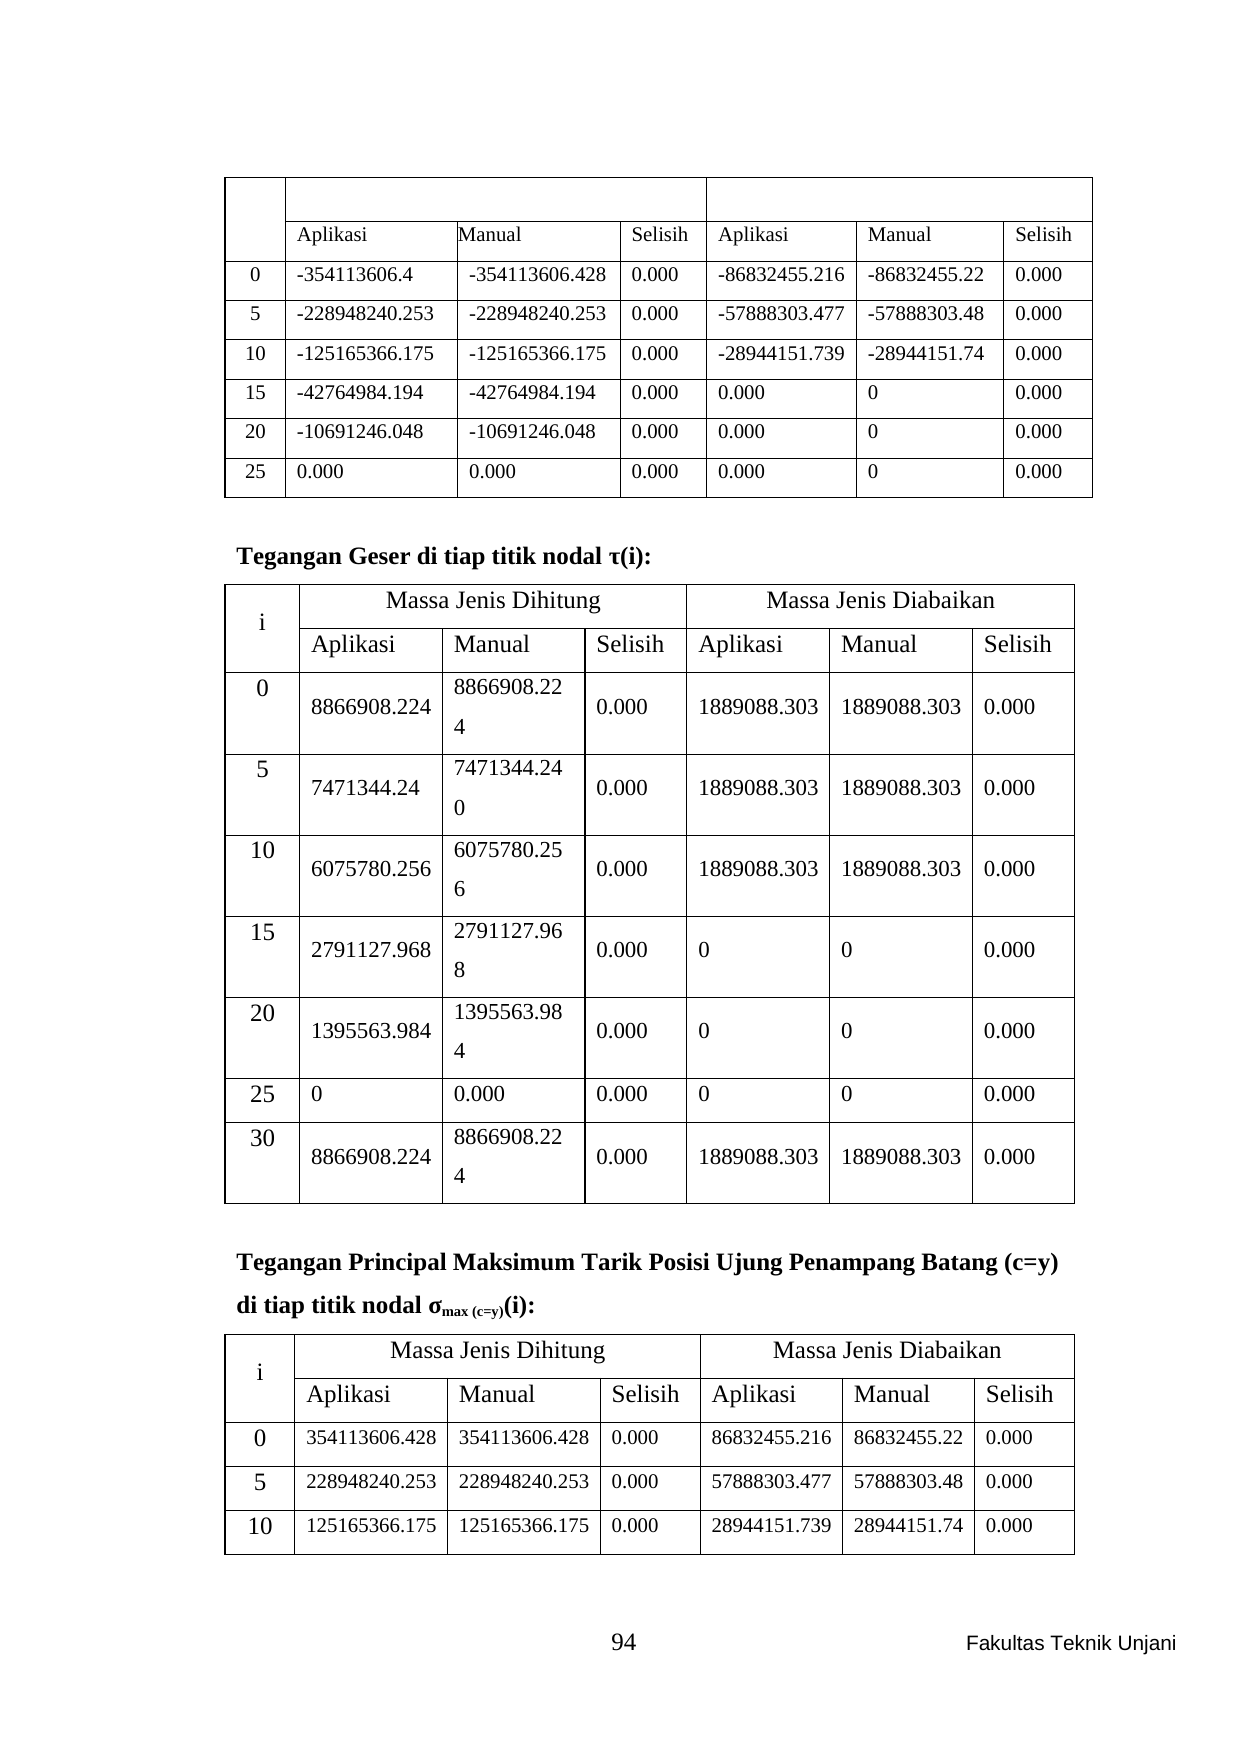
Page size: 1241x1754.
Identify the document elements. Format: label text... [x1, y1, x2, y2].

table_cell 0 [687, 917, 829, 997]
table_cell 86832455.216 [701, 1423, 842, 1466]
table_cell 0.000 [973, 755, 1074, 834]
table_cell 0.000 [973, 917, 1074, 997]
table_cell 6075780.256 [443, 836, 584, 916]
table_cell 0.000 [601, 1467, 700, 1510]
table_cell Selisih [621, 222, 706, 261]
table_cell 1889088.303 [687, 836, 829, 916]
table_cell 354113606.428 [448, 1423, 600, 1466]
table_cell 1395563.984 [443, 998, 584, 1078]
table_cell 0 [226, 262, 285, 300]
table_cell 30 [226, 1123, 299, 1203]
table_cell 20 [226, 998, 299, 1078]
table_cell 1889088.303 [830, 836, 972, 916]
table_cell -10691246.048 [458, 419, 620, 457]
table_header Massa Jenis Dihitung [300, 585, 686, 628]
table_cell 57888303.48 [843, 1467, 974, 1510]
table_cell 0 [226, 1423, 294, 1466]
table_cell 5 [226, 301, 285, 339]
table_cell Selisih [973, 629, 1074, 672]
table_cell -125165366.175 [286, 340, 457, 379]
table_cell 15 [226, 917, 299, 997]
table_cell 0.000 [1004, 380, 1092, 418]
table_cell 8866908.224 [300, 1123, 442, 1203]
table_cell 86832455.22 [843, 1423, 974, 1466]
table_cell 1889088.303 [687, 1123, 829, 1203]
table_cell 0.000 [707, 380, 856, 418]
table_cell 6075780.256 [300, 836, 442, 916]
table_cell 1889088.303 [830, 755, 972, 834]
table_cell -354113606.428 [458, 262, 620, 300]
table_cell 0.000 [443, 1079, 584, 1122]
table_cell 0.000 [586, 1079, 686, 1122]
table_cell 5 [226, 755, 299, 834]
table_cell 5 [226, 1467, 294, 1510]
table_cell 1889088.303 [830, 673, 972, 753]
table_cell Manual [843, 1379, 974, 1422]
table_cell 0.000 [973, 673, 1074, 753]
table_cell 0 [226, 673, 299, 753]
table_cell 0.000 [621, 340, 706, 379]
table_cell -10691246.048 [286, 419, 457, 457]
table_cell 0.000 [621, 262, 706, 300]
table_cell 0 [857, 459, 1003, 497]
table_cell 0.000 [1004, 262, 1092, 300]
table_cell -86832455.216 [707, 262, 856, 300]
table_cell 0 [830, 998, 972, 1078]
table_cell 0 [830, 917, 972, 997]
table_cell 0.000 [621, 301, 706, 339]
table_cell 0.000 [601, 1511, 700, 1554]
table_cell 1889088.303 [830, 1123, 972, 1203]
table_cell 25 [226, 459, 285, 497]
table_cell -28944151.739 [707, 340, 856, 379]
table_cell 0 [830, 1079, 972, 1122]
table_cell Selisih [586, 629, 686, 672]
table_header Massa Jenis Dihitung [295, 1335, 700, 1378]
table_cell 15 [226, 380, 285, 418]
table_cell 1889088.303 [687, 755, 829, 834]
table_cell Manual [857, 222, 1003, 261]
table_cell -228948240.253 [286, 301, 457, 339]
table_cell 0.000 [601, 1423, 700, 1466]
table_cell 0 [687, 998, 829, 1078]
table_cell 8866908.224 [300, 673, 442, 753]
table_cell 0.000 [1004, 419, 1092, 457]
table_cell 10 [226, 1511, 294, 1554]
table_cell -354113606.4 [286, 262, 457, 300]
table_cell -28944151.74 [857, 340, 1003, 379]
table_cell 0.000 [621, 459, 706, 497]
table_cell Selisih [975, 1379, 1074, 1422]
table_cell 354113606.428 [295, 1423, 447, 1466]
table_cell 0.000 [586, 836, 686, 916]
table_cell 0.000 [586, 673, 686, 753]
table_cell 0.000 [458, 459, 620, 497]
table_cell -228948240.253 [458, 301, 620, 339]
table_cell 7471344.24 [300, 755, 442, 834]
table_cell 0.000 [975, 1511, 1074, 1554]
table_cell -86832455.22 [857, 262, 1003, 300]
table_header i [226, 178, 285, 261]
table_cell 0.000 [1004, 340, 1092, 379]
table_cell Manual [448, 1379, 600, 1422]
table_cell Selisih [1004, 222, 1092, 261]
table_cell 10 [226, 340, 285, 379]
table_cell 0.000 [586, 917, 686, 997]
table_cell Selisih [601, 1379, 700, 1422]
table_cell 0.000 [973, 998, 1074, 1078]
table_cell 25 [226, 1079, 299, 1122]
table_cell -57888303.477 [707, 301, 856, 339]
table_header Massa Jenis Diabaikan [687, 585, 1074, 628]
table_cell 1395563.984 [300, 998, 442, 1078]
table_cell Aplikasi [701, 1379, 842, 1422]
table_cell 0.000 [707, 419, 856, 457]
table_cell 0 [687, 1079, 829, 1122]
table_cell Manual [458, 222, 620, 261]
table_cell 0.000 [586, 755, 686, 834]
table_cell 125165366.175 [295, 1511, 447, 1554]
table_cell 228948240.253 [295, 1467, 447, 1510]
table_cell 0.000 [707, 459, 856, 497]
table_cell 20 [226, 419, 285, 457]
table_cell 0.000 [586, 998, 686, 1078]
table_cell 0.000 [975, 1423, 1074, 1466]
table_cell 0.000 [973, 1079, 1074, 1122]
table_cell -125165366.175 [458, 340, 620, 379]
table_cell 0.000 [1004, 301, 1092, 339]
text Tegangan Principal Maksimum Tarik Posisi Ujung Penampang Batang (c=y) di tiap titik nodal σmax (c=y)(i): [236, 1247, 1063, 1319]
table_cell 0.000 [621, 380, 706, 418]
table_header Massa Jenis Diabaikan [701, 1335, 1074, 1378]
table_cell 0.000 [973, 836, 1074, 916]
table_cell 0.000 [1004, 459, 1092, 497]
table_cell 0 [857, 380, 1003, 418]
table_cell 2791127.968 [300, 917, 442, 997]
table_cell 28944151.74 [843, 1511, 974, 1554]
table_cell Aplikasi [300, 629, 442, 672]
table_cell 8866908.224 [443, 673, 584, 753]
table_cell 0.000 [973, 1123, 1074, 1203]
table_cell 228948240.253 [448, 1467, 600, 1510]
table_cell Aplikasi [295, 1379, 447, 1422]
table_cell 0.000 [286, 459, 457, 497]
table_cell 7471344.240 [443, 755, 584, 834]
table_cell 10 [226, 836, 299, 916]
table_cell Manual [830, 629, 972, 672]
table_cell -42764984.194 [458, 380, 620, 418]
table_cell 0 [857, 419, 1003, 457]
table_header i [226, 1335, 294, 1422]
table_cell 0 [300, 1079, 442, 1122]
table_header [286, 178, 706, 221]
table_cell 2791127.968 [443, 917, 584, 997]
table_cell 0.000 [621, 419, 706, 457]
table_cell -57888303.48 [857, 301, 1003, 339]
table_cell 1889088.303 [687, 673, 829, 753]
table_cell 0.000 [975, 1467, 1074, 1510]
table_cell Manual [443, 629, 584, 672]
table_cell -42764984.194 [286, 380, 457, 418]
table_cell Aplikasi [707, 222, 856, 261]
table_cell Aplikasi [687, 629, 829, 672]
table_cell 57888303.477 [701, 1467, 842, 1510]
table_cell Aplikasi [286, 222, 457, 261]
table_cell 28944151.739 [701, 1511, 842, 1554]
table_cell 8866908.224 [443, 1123, 584, 1203]
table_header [707, 178, 1092, 221]
table_cell 0.000 [586, 1123, 686, 1203]
text Tegangan Geser di tiap titik nodal τ(i): [236, 541, 1063, 570]
table_cell 125165366.175 [448, 1511, 600, 1554]
table_header i [226, 585, 299, 672]
